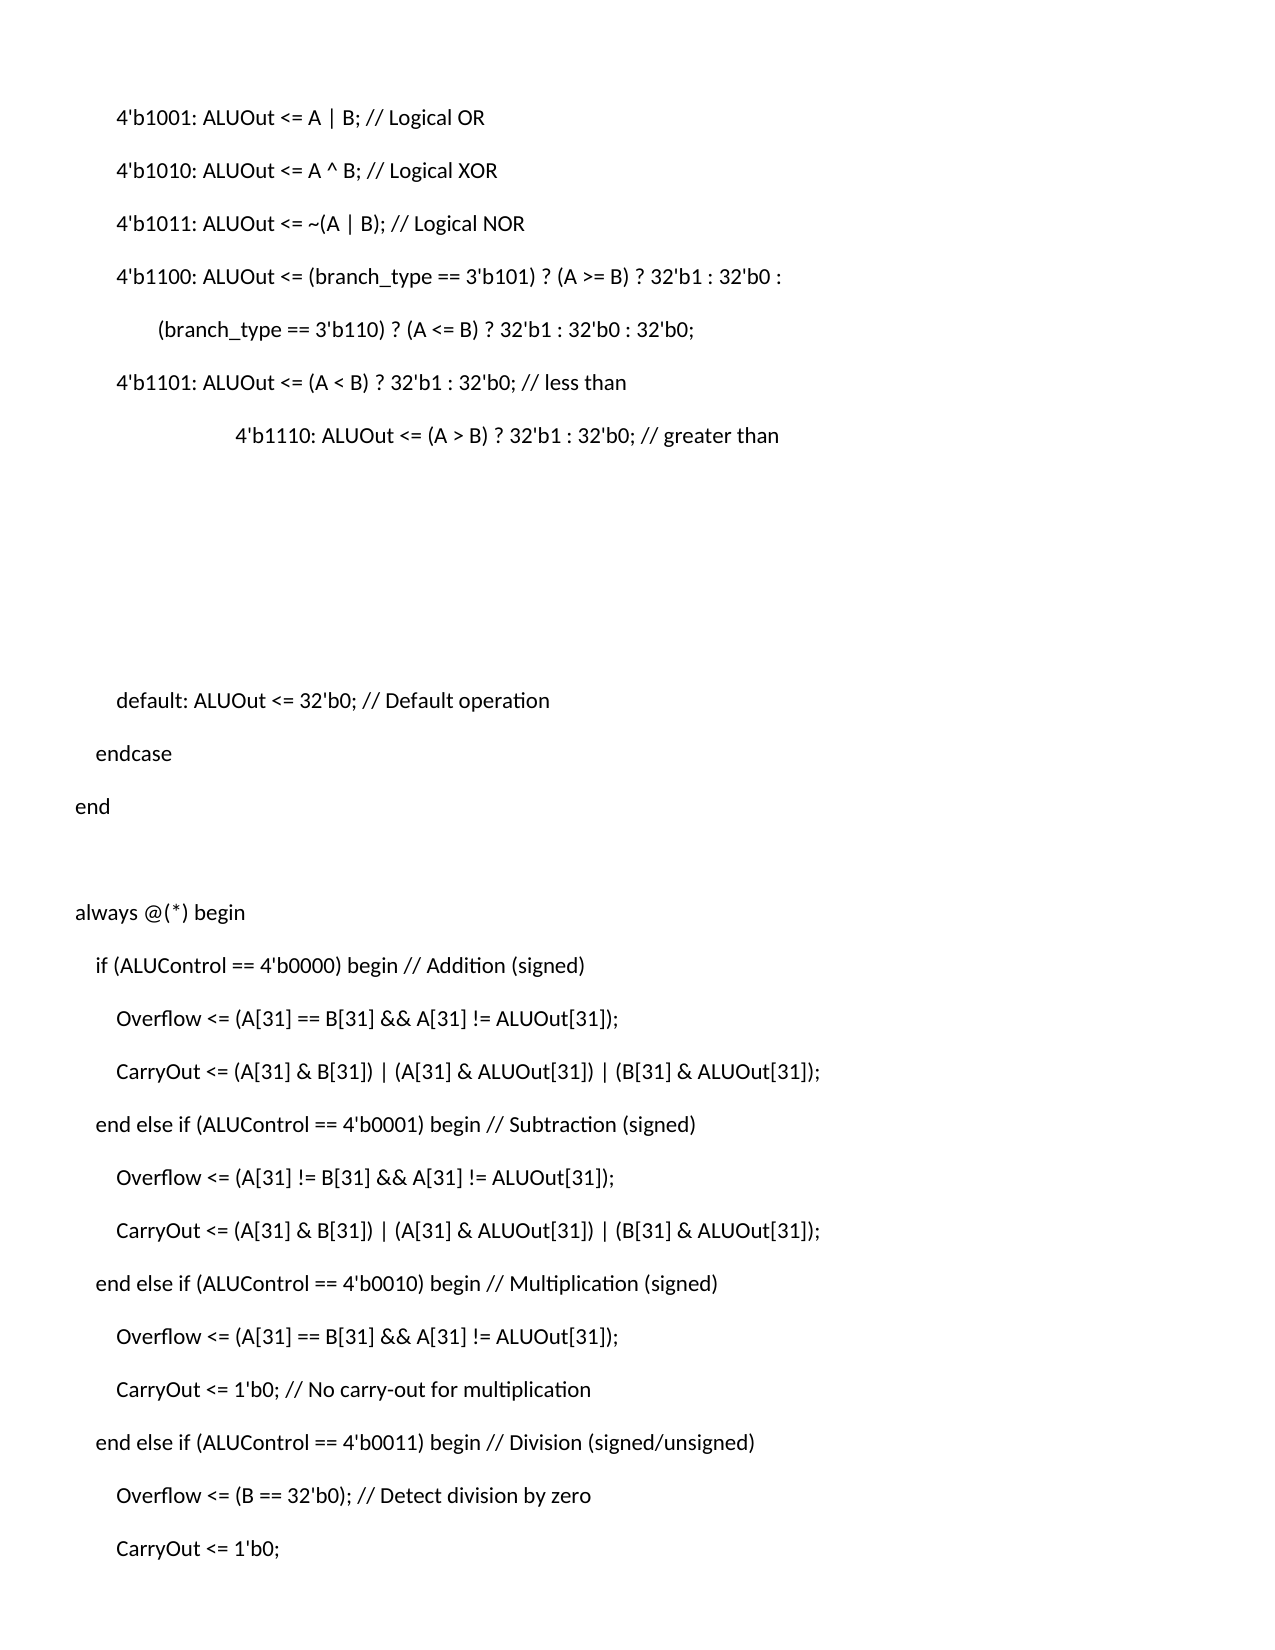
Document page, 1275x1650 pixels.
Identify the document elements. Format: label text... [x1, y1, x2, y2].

text CarryOut <= 1'b0; [75, 1534, 1200, 1563]
text Overflow <= (B == 32'b0); // Detect division by zero [75, 1482, 1200, 1509]
text end else if (ALUControl == 4'b0001) begin // Subtraction (signed) [75, 1110, 1200, 1138]
text 4'b1011: ALUOut <= ~(A | B); // Logical NOR [75, 209, 1200, 237]
text 4'b1100: ALUOut <= (branch_type == 3'b101) ? (A >= B) ? 32'b1 : 32'b0 : [75, 262, 1200, 290]
text CarryOut <= (A[31] & B[31]) | (A[31] & ALUOut[31]) | (B[31] & ALUOut[31]); [75, 1216, 1200, 1244]
text 4'b1101: ALUOut <= (A < B) ? 32'b1 : 32'b0; // less than [75, 368, 1200, 396]
text if (ALUControl == 4'b0000) begin // Addition (signed) [75, 951, 1200, 979]
text CarryOut <= (A[31] & B[31]) | (A[31] & ALUOut[31]) | (B[31] & ALUOut[31]); [75, 1057, 1200, 1085]
text endcase [75, 739, 1200, 767]
text end else if (ALUControl == 4'b0010) begin // Multiplication (signed) [75, 1269, 1200, 1297]
text end [75, 792, 1200, 820]
text always @(*) begin [75, 898, 1200, 926]
text CarryOut <= 1'b0; // No carry-out for multiplication [75, 1376, 1200, 1403]
text 4'b1010: ALUOut <= A ^ B; // Logical XOR [75, 156, 1200, 184]
text end else if (ALUControl == 4'b0011) begin // Division (signed/unsigned) [75, 1428, 1200, 1457]
text Overflow <= (A[31] != B[31] && A[31] != ALUOut[31]); [75, 1163, 1200, 1191]
text 4'b1001: ALUOut <= A | B; // Logical OR [75, 103, 1200, 131]
text Overflow <= (A[31] == B[31] && A[31] != ALUOut[31]); [75, 1322, 1200, 1351]
text (branch_type == 3'b110) ? (A <= B) ? 32'b1 : 32'b0 : 32'b0; [75, 315, 1200, 343]
text Overflow <= (A[31] == B[31] && A[31] != ALUOut[31]); [75, 1004, 1200, 1032]
text default: ALUOut <= 32'b0; // Default operation [75, 686, 1200, 714]
text 4'b1110: ALUOut <= (A > B) ? 32'b1 : 32'b0; // greater than [75, 421, 1200, 449]
